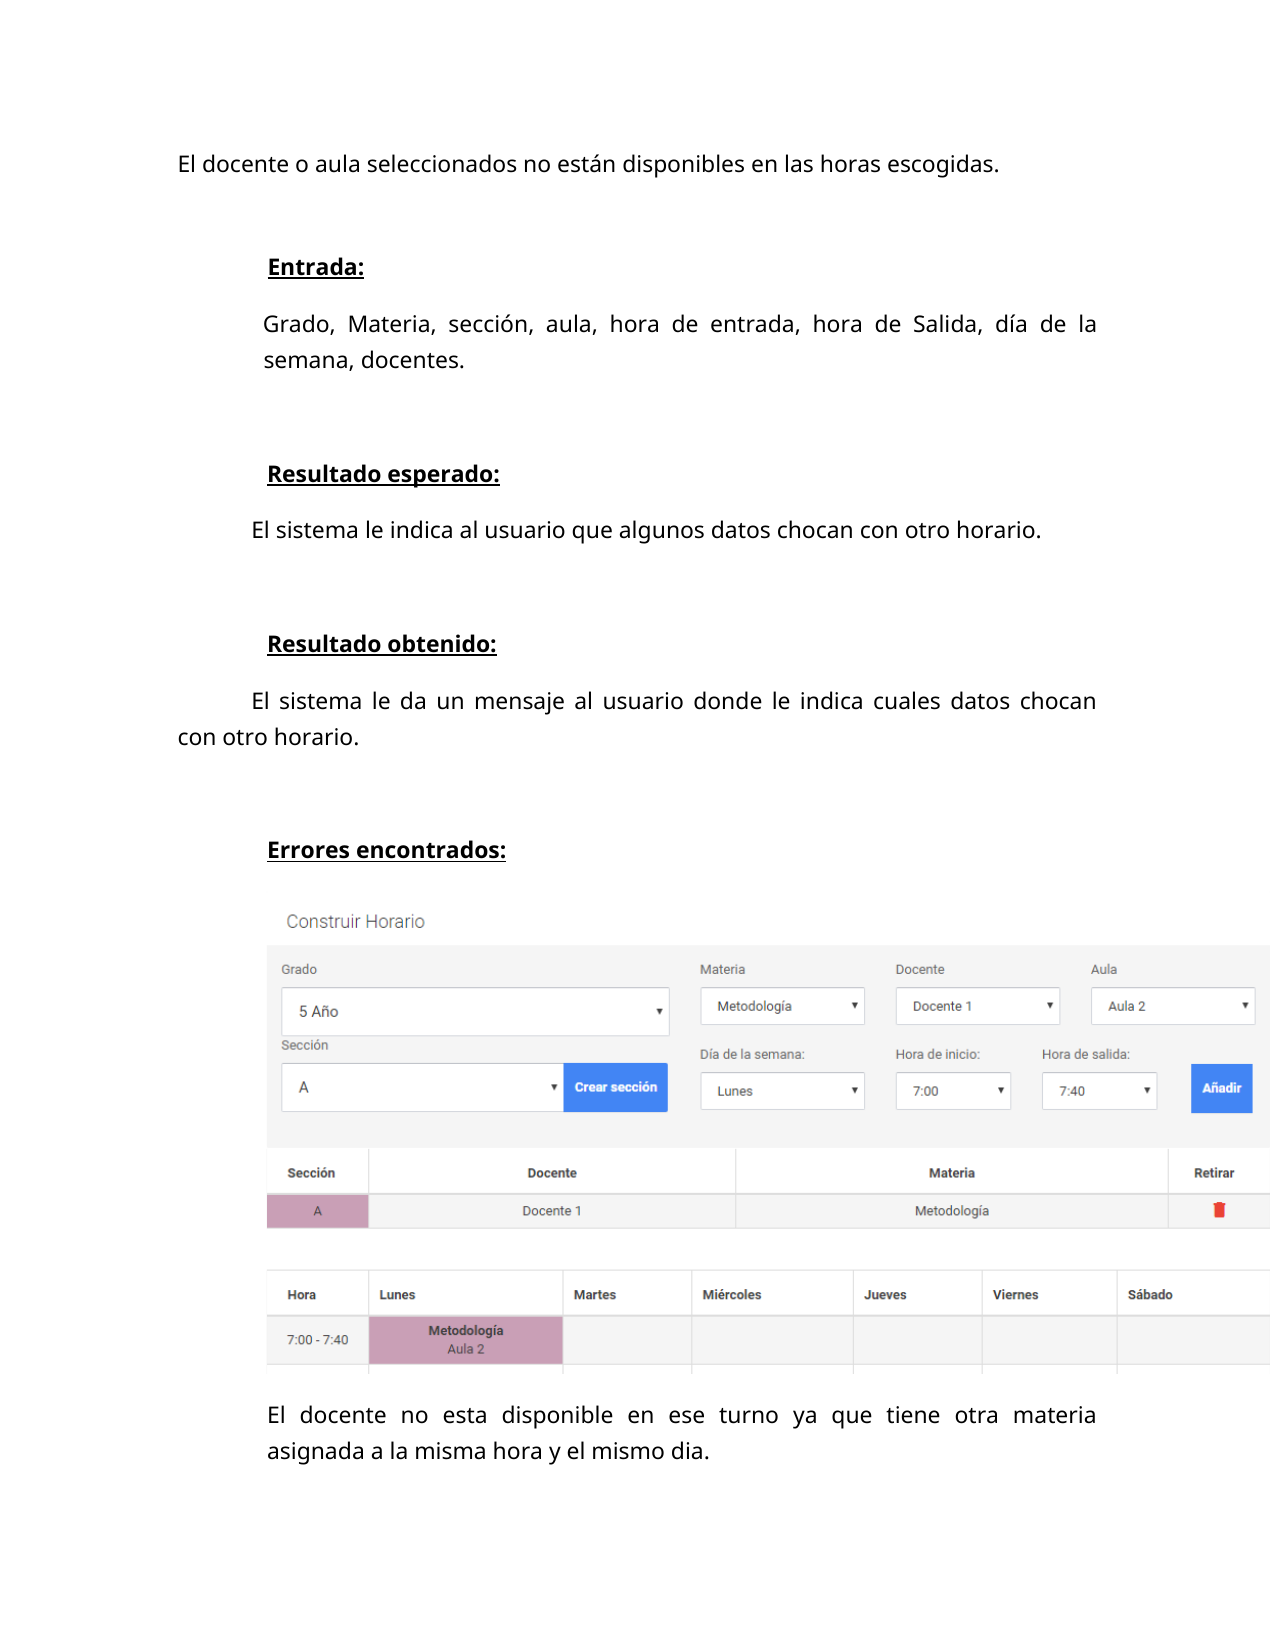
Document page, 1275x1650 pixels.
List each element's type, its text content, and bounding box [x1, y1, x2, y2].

text Resultado esperado: [193, 458, 1098, 489]
text El sistema le da un mensaje al usuario donde le indica cuales datos chocan con otro horario. [177, 685, 1098, 752]
text Entrada: [193, 251, 1098, 282]
text Errores encontrados: [193, 834, 1098, 865]
text Resultado obtenido: [193, 628, 1098, 659]
text El sistema le indica al usuario que algunos datos chocan con otro horario. [193, 514, 1098, 546]
text Grado, Materia, sección, aula, hora de entrada, hora de Salida, día de la semana, docentes. [263, 307, 1098, 375]
text El docente o aula seleccionados no están disponibles en las horas escogidas. [177, 148, 1098, 179]
picture [266, 891, 1270, 1374]
text El docente no esta disponible en ese turno ya que tiene otra materia asignada a la misma hora y el mismo dia. [267, 1399, 1098, 1466]
